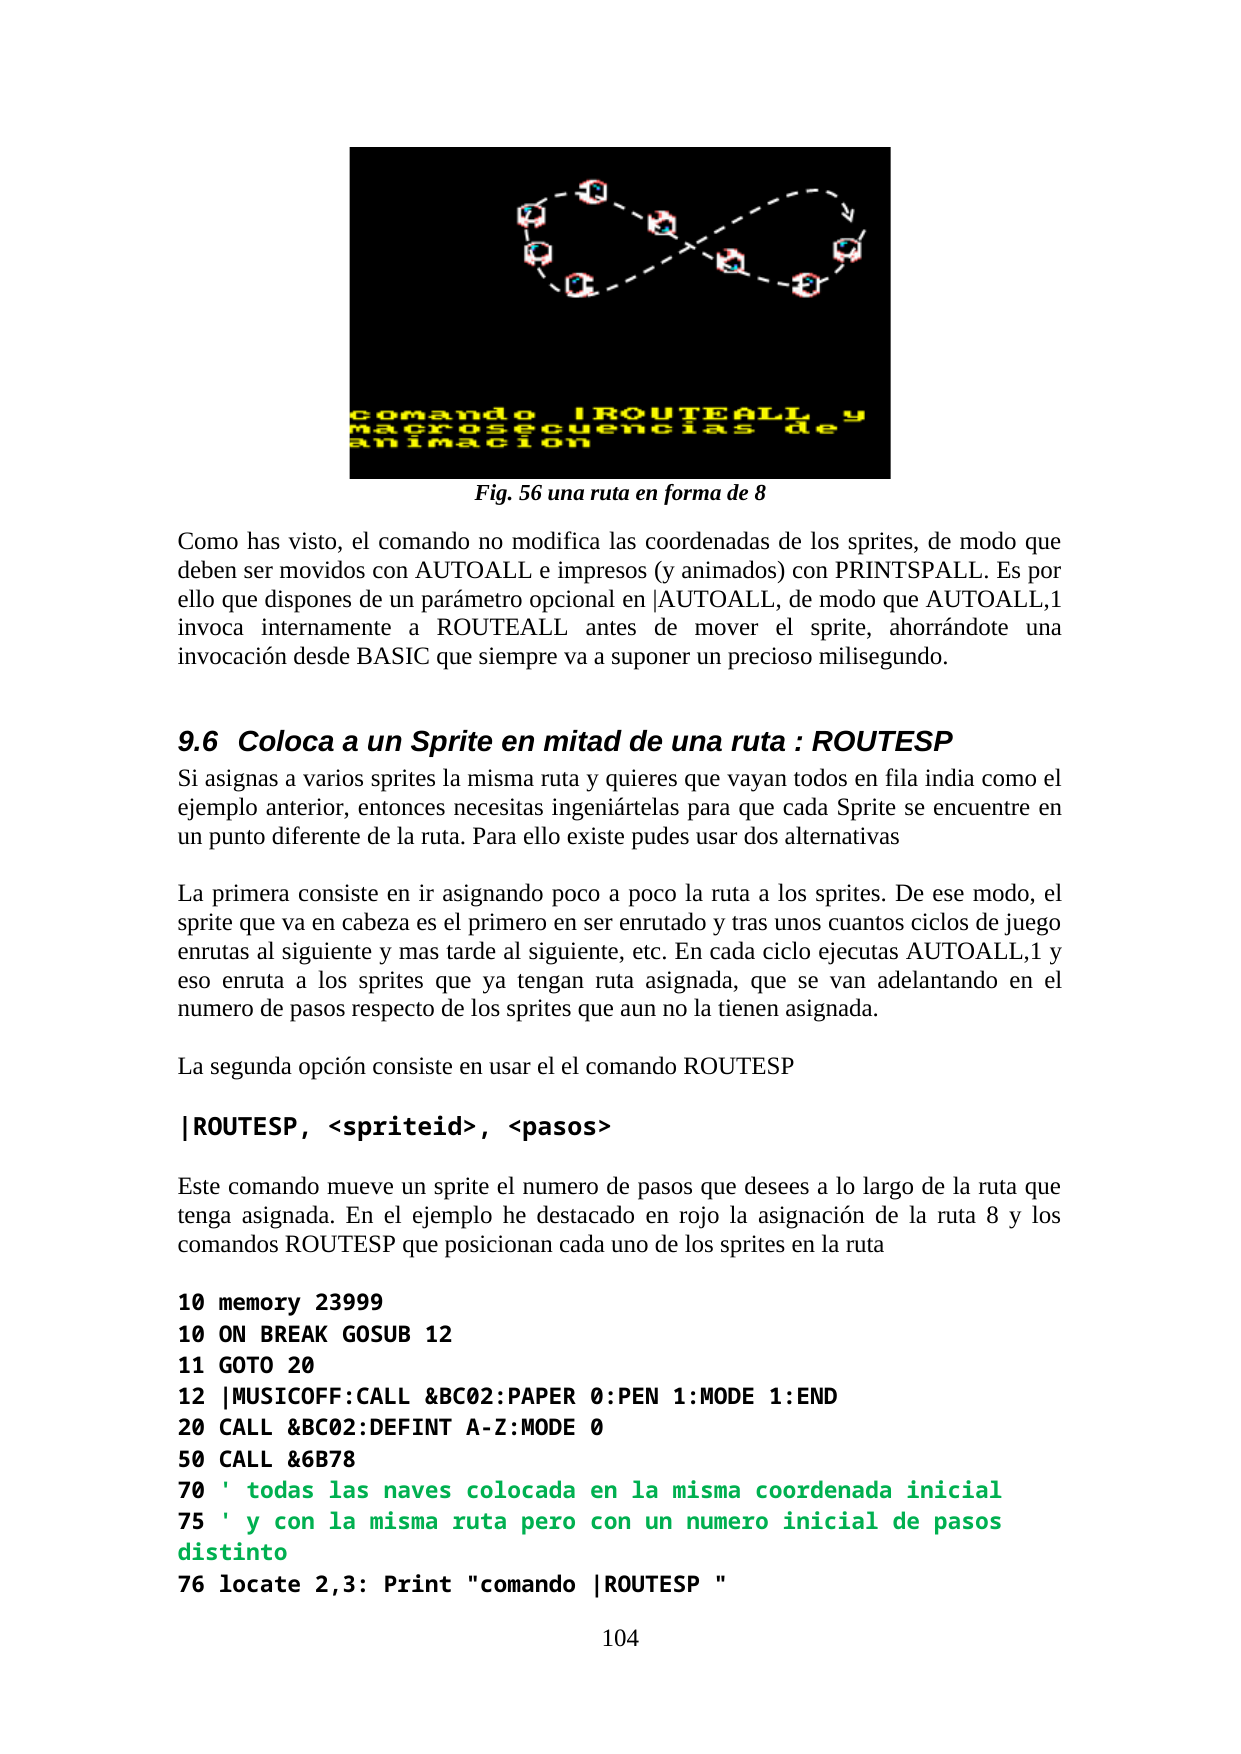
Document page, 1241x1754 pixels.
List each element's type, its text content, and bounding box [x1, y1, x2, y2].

text Como has visto, el comando no modifica las coordenadas de los sprites, de modo que deben ser movidos con AUTOALL e impresos (y animados) con PRINTSPALL. Es por ello que dispones de un parámetro opcional en |AUTOALL, de modo que AUTOALL,1 invoca internamente a ROUTEALL antes de mover el sprite, ahorrándote una invocación desde BASIC que siempre va a suponer un precioso milisegundo. [177, 526, 1063, 670]
text |ROUTESP, <spriteid>, <pasos> [177, 1108, 1063, 1143]
subtitle Coloca a un Sprite en mitad de una ruta : ROUTESP [177, 724, 1063, 757]
text Fig. 56 una ruta en forma de 8 [177, 479, 1063, 505]
text 12 |MUSICOFF:CALL &BC02:PAPER 0:PEN 1:MODE 1:END [177, 1380, 1063, 1411]
text 10 memory 23999 [177, 1286, 1063, 1318]
text Si asignas a varios sprites la misma ruta y quieres que vayan todos en fila india como el ejemplo anterior, entonces necesitas ingeniártelas para que cada Sprite se encuentre en un punto diferente de la ruta. Para ello existe pudes usar dos alternativas [177, 763, 1063, 850]
text La primera consiste en ir asignando poco a poco la ruta a los sprites. De ese modo, el sprite que va en cabeza es el primero en ser enrutado y tras unos cuantos ciclos de juego enrutas al siguiente y mas tarde al siguiente, etc. En cada ciclo ejecutas AUTOALL,1 y eso enruta a los sprites que ya tengan ruta asignada, que se van adelantando en el numero de pasos respecto de los sprites que aun no la tienen asignada. [177, 878, 1063, 1022]
text 75 ' y con la misma ruta pero con un numero inicial de pasos distinto [177, 1505, 1063, 1568]
text 10 ON BREAK GOSUB 12 [177, 1318, 1063, 1349]
text 70 ' todas las naves colocada en la misma coordenada inicial [177, 1474, 1063, 1505]
text Este comando mueve un sprite el numero de pasos que desees a lo largo de la ruta que tenga asignada. En el ejemplo he destacado en rojo la asignación de la ruta 8 y los comandos ROUTESP que posicionan cada uno de los sprites en la ruta [177, 1171, 1063, 1258]
text 50 CALL &6B78 [177, 1443, 1063, 1474]
text 20 CALL &BC02:DEFINT A-Z:MODE 0 [177, 1411, 1063, 1443]
picture [349, 147, 891, 479]
text 76 locate 2,3: Print "comando |ROUTESP " [177, 1568, 1063, 1599]
text 11 GOTO 20 [177, 1349, 1063, 1380]
text La segunda opción consiste en usar el el comando ROUTESP [177, 1051, 1063, 1080]
